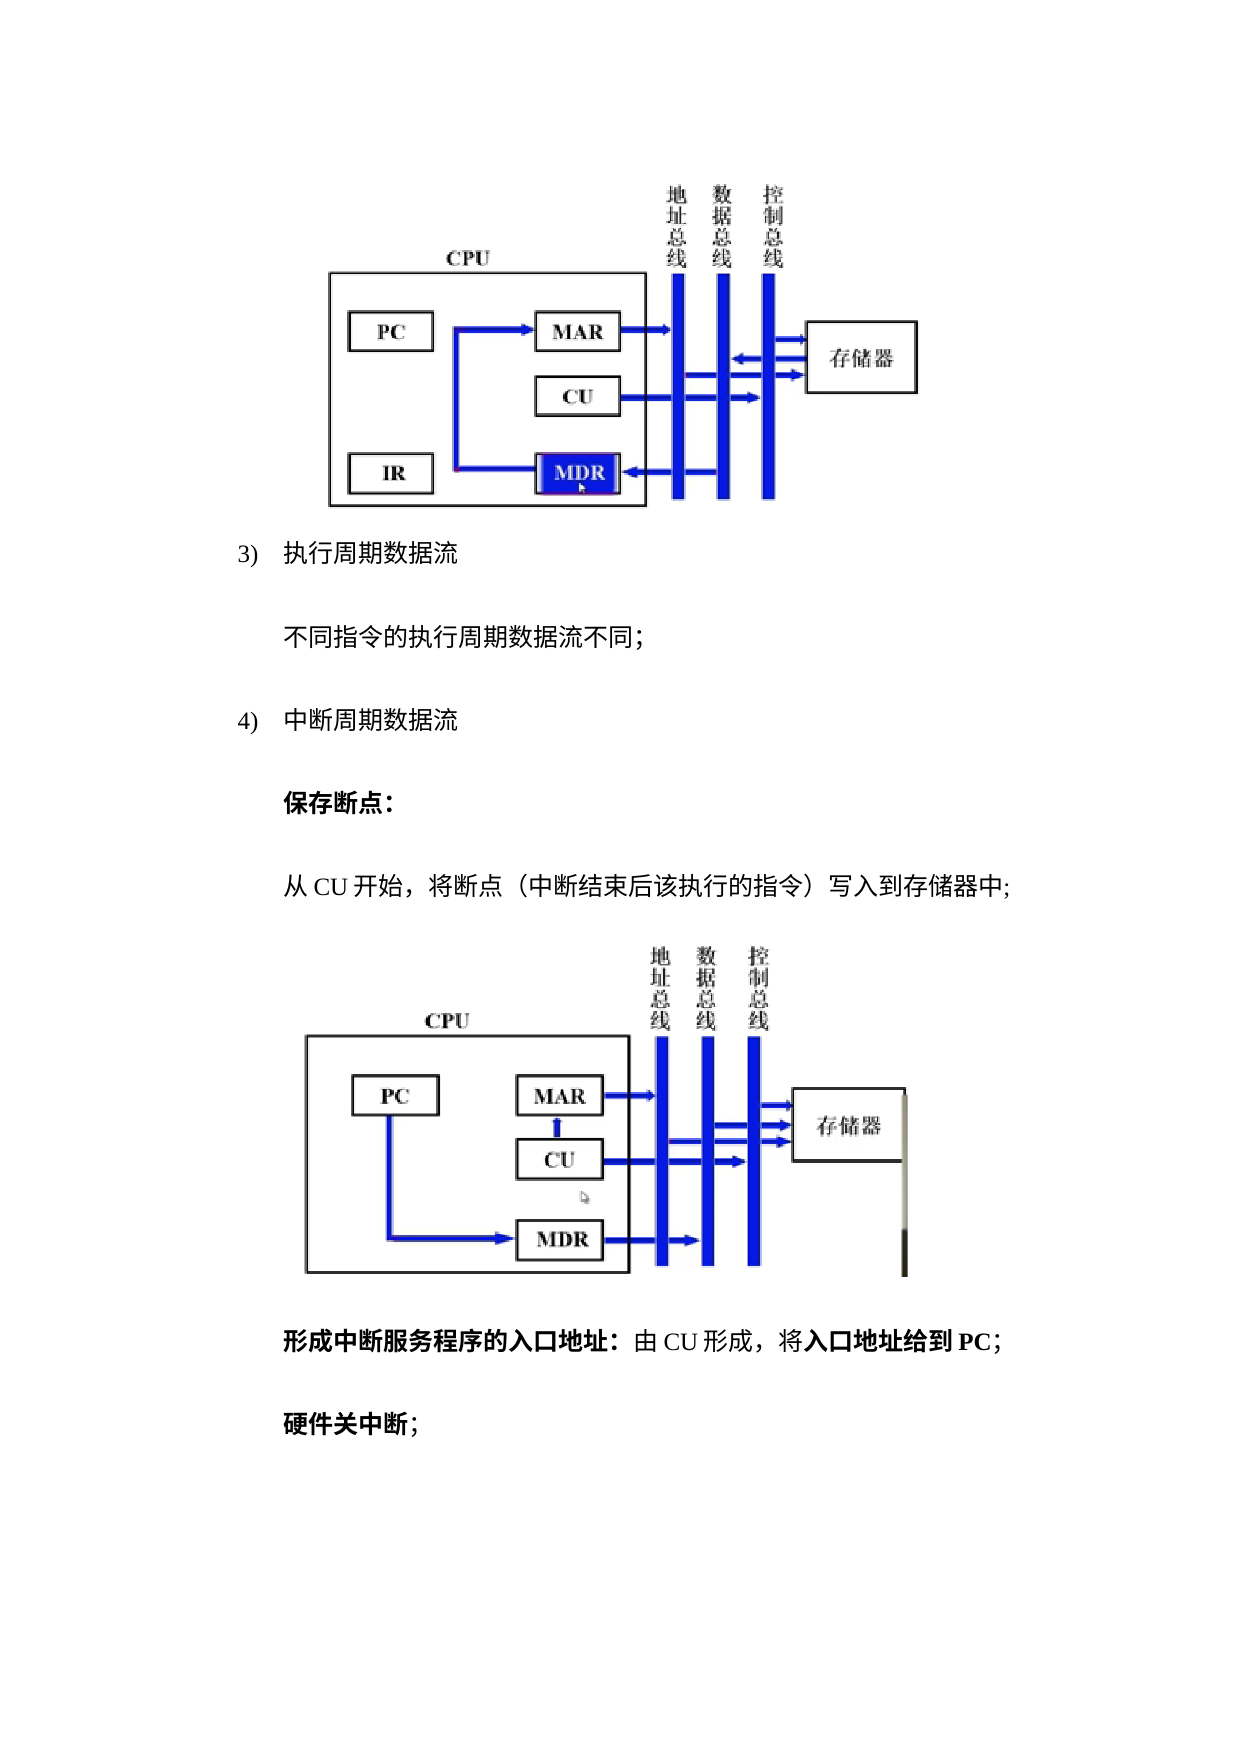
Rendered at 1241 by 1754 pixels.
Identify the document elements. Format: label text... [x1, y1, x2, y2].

picture [319, 162, 922, 514]
list 从CU开始，将断点（中断结束后该执行的指令）写入到存储器中; [283, 852, 1053, 917]
list 中断周期数据流 [237, 686, 1053, 751]
list 硬件关中断； [283, 1390, 1053, 1455]
list 不同指令的执行周期数据流不同； [283, 603, 1053, 668]
list 保存断点： [283, 769, 1053, 834]
list 执行周期数据流 [237, 519, 1053, 584]
list 形成中断服务程序的入口地址：由CU形成，将入口地址给到PC； [283, 1307, 1053, 1372]
picture [283, 935, 908, 1277]
